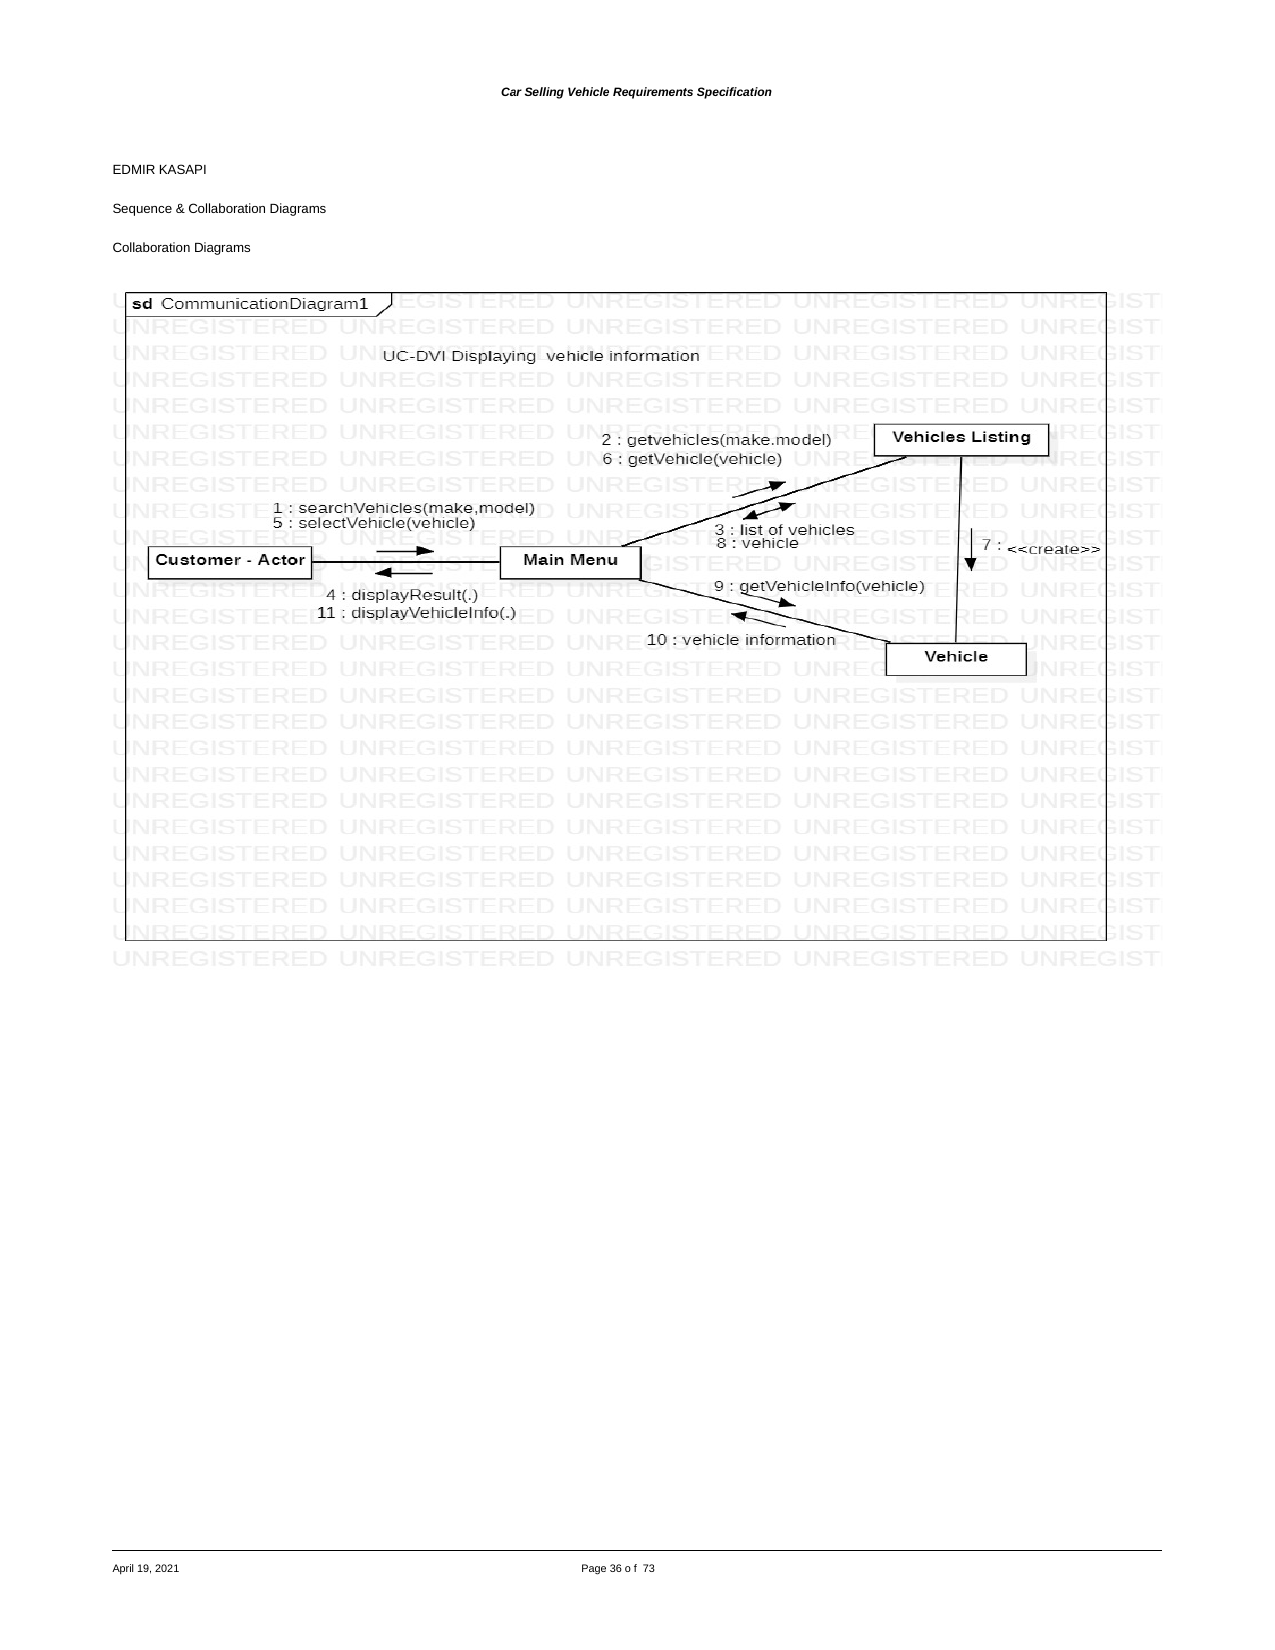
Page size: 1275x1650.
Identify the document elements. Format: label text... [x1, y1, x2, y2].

text Collaboration Diagrams [112, 229, 1162, 281]
text EDMIR KASAPI [112, 151, 1162, 178]
text Sequence & Collaboration Diagrams [112, 190, 1162, 217]
picture [112, 281, 1163, 984]
